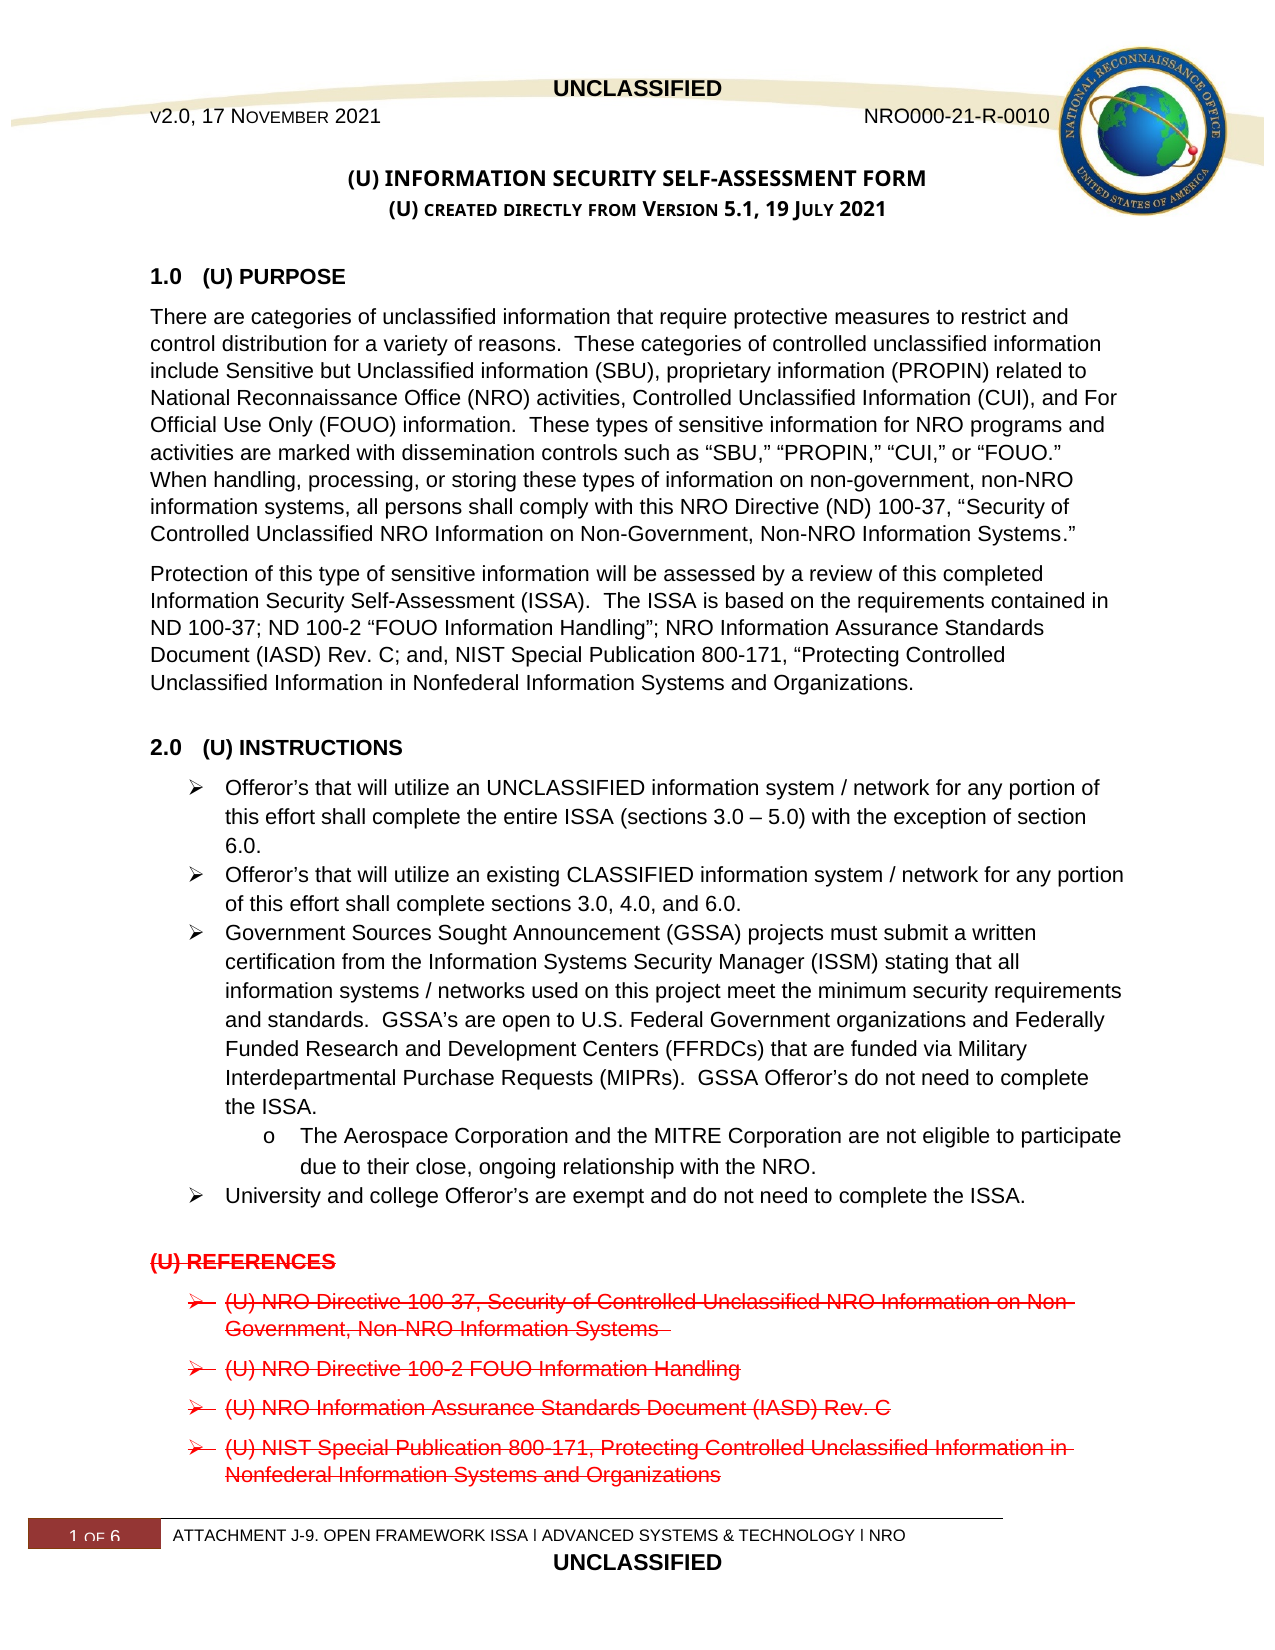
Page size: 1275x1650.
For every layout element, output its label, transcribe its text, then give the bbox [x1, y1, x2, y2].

list University and college Offeror’s are exempt and do not need to complete the ISSA. [187, 1182, 1125, 1208]
list (U) NRO Directive 100-37, Security of Controlled Unclassified NRO Information on Non-Government, Non-NRO Information Systems [187, 1289, 1125, 1341]
text (U) Information Security Self-Assessment Form [150, 162, 1125, 192]
list (U) NRO Directive 100-2 FOUO Information Handling [187, 1356, 1125, 1381]
text Protection of this type of sensitive information will be assessed by a review of this completed Information Security Self-Assessment (ISSA). The ISSA is based on the requirements contained in ND 100-37; ND 100-2 “FOUO Information Handling”; NRO Information Assurance Standards Document (IASD) Rev. C; and, NIST Special Publication 800-171, “Protecting Controlled Unclassified Information in Nonfederal Information Systems and Organizations. [150, 561, 1125, 695]
list (U) NRO Information Assurance Standards Document (IASD) Rev. C [187, 1395, 1125, 1420]
subtitle (U) References [150, 1249, 1125, 1274]
list The Aerospace Corporation and the MITRE Corporation are not eligible to participate due to their close, ongoing relationship with the NRO. [262, 1123, 1125, 1179]
picture [11, 32, 1264, 242]
list Offeror’s that will utilize an existing CLASSIFIED information system / network for any portion of this effort shall complete sections 3.0, 4.0, and 6.0. [187, 862, 1125, 916]
subtitle (U) Instructions [150, 734, 1125, 761]
subtitle (U) Purpose [150, 263, 1125, 289]
text (U) created directly from Version 5.1, 19 July 2021 [150, 194, 1125, 223]
list Offeror’s that will utilize an UNCLASSIFIED information system / network for any portion of this effort shall complete the entire ISSA (sections 3.0 – 5.0) with the exception of section 6.0. [187, 775, 1125, 858]
list Government Sources Sought Announcement (GSSA) projects must submit a written certification from the Information Systems Security Manager (ISSM) stating that all information systems / networks used on this project meet the minimum security requirements and standards. GSSA’s are open to U.S. Federal Government organizations and Federally Funded Research and Development Centers (FFRDCs) that are funded via Military Interdepartmental Purchase Requests (MIPRs). GSSA Offeror’s do not need to complete the ISSA. [187, 920, 1125, 1119]
list (U) NIST Special Publication 800-171, Protecting Controlled Unclassified Information in Nonfederal Information Systems and Organizations [187, 1435, 1125, 1487]
text There are categories of unclassified information that require protective measures to restrict and control distribution for a variety of reasons. These categories of controlled unclassified information include Sensitive but Unclassified information (SBU), proprietary information (PROPIN) related to National Reconnaissance Office (NRO) activities, Controlled Unclassified Information (CUI), and For Official Use Only (FOUO) information. These types of sensitive information for NRO programs and activities are marked with dissemination controls such as “SBU,” “PROPIN,” “CUI,” or “FOUO.” When handling, processing, or storing these types of information on non-government, non-NRO information systems, all persons shall comply with this NRO Directive (ND) 100-37, “Security of Controlled Unclassified NRO Information on Non-Government, Non-NRO Information Systems.” [150, 304, 1125, 546]
